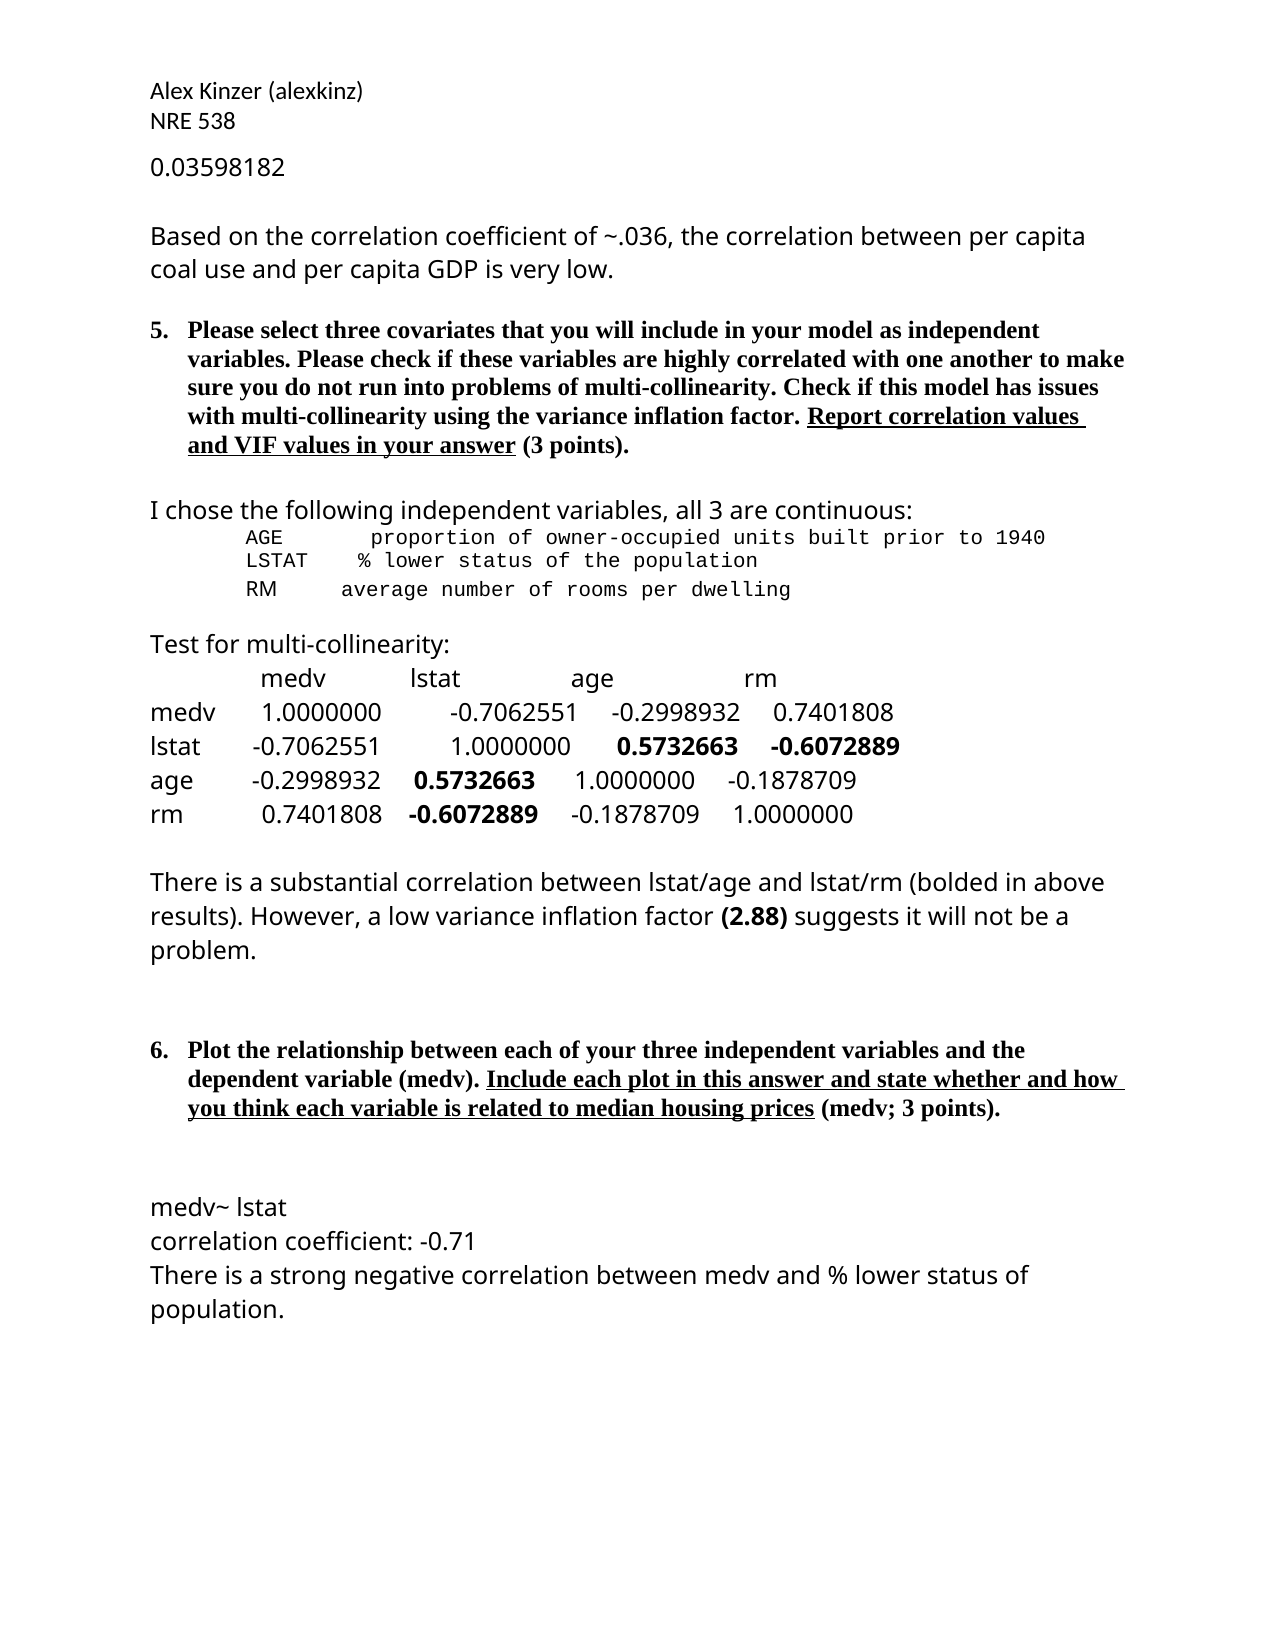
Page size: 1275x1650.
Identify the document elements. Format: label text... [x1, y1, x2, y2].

text AGE proportion of owner-occupied units built prior to 1940 [150, 527, 1125, 551]
text medv~ lstat [150, 1189, 1125, 1223]
text 0.03598182 [150, 150, 1125, 184]
text rm 0.7401808 -0.6072889 -0.1878709 1.0000000 [150, 797, 1125, 831]
text lstat -0.7062551 1.0000000 0.5732663 -0.6072889 [150, 728, 1125, 763]
text age -0.2998932 0.5732663 1.0000000 -0.1878709 [150, 763, 1125, 797]
list Plot the relationship between each of your three independent variables and the dependent variable (medv). Include each plot in this answer and state whether and how you think each variable is related to median housing prices (medv; 3 points). [150, 1035, 1125, 1121]
text There is a strong negative correlation between medv and % lower status of population. [150, 1258, 1125, 1326]
text correlation coefficient: -0.71 [150, 1223, 1125, 1258]
text There is a substantial correlation between lstat/age and lstat/rm (bolded in above results). However, a low variance inflation factor (2.88) suggests it will not be a problem. [150, 865, 1125, 967]
text medv 1.0000000 -0.7062551 -0.2998932 0.7401808 [150, 694, 1125, 728]
text I chose the following independent variables, all 3 are continuous: [150, 493, 1125, 527]
text LSTAT % lower status of the population [150, 551, 1125, 574]
text RM average number of rooms per dwelling [150, 574, 1125, 603]
text medv lstat age rm [150, 660, 1125, 694]
text Based on the correlation coefficient of ~.036, the correlation between per capita coal use and per capita GDP is very low. [150, 218, 1125, 286]
list Please select three covariates that you will include in your model as independent variables. Please check if these variables are highly correlated with one another to make sure you do not run into problems of multi-collinearity. Check if this model has issues with multi-collinearity using the variance inflation factor. Report correlation values and VIF values in your answer (3 points). [150, 315, 1125, 459]
text Test for multi-collinearity: [150, 626, 1125, 660]
